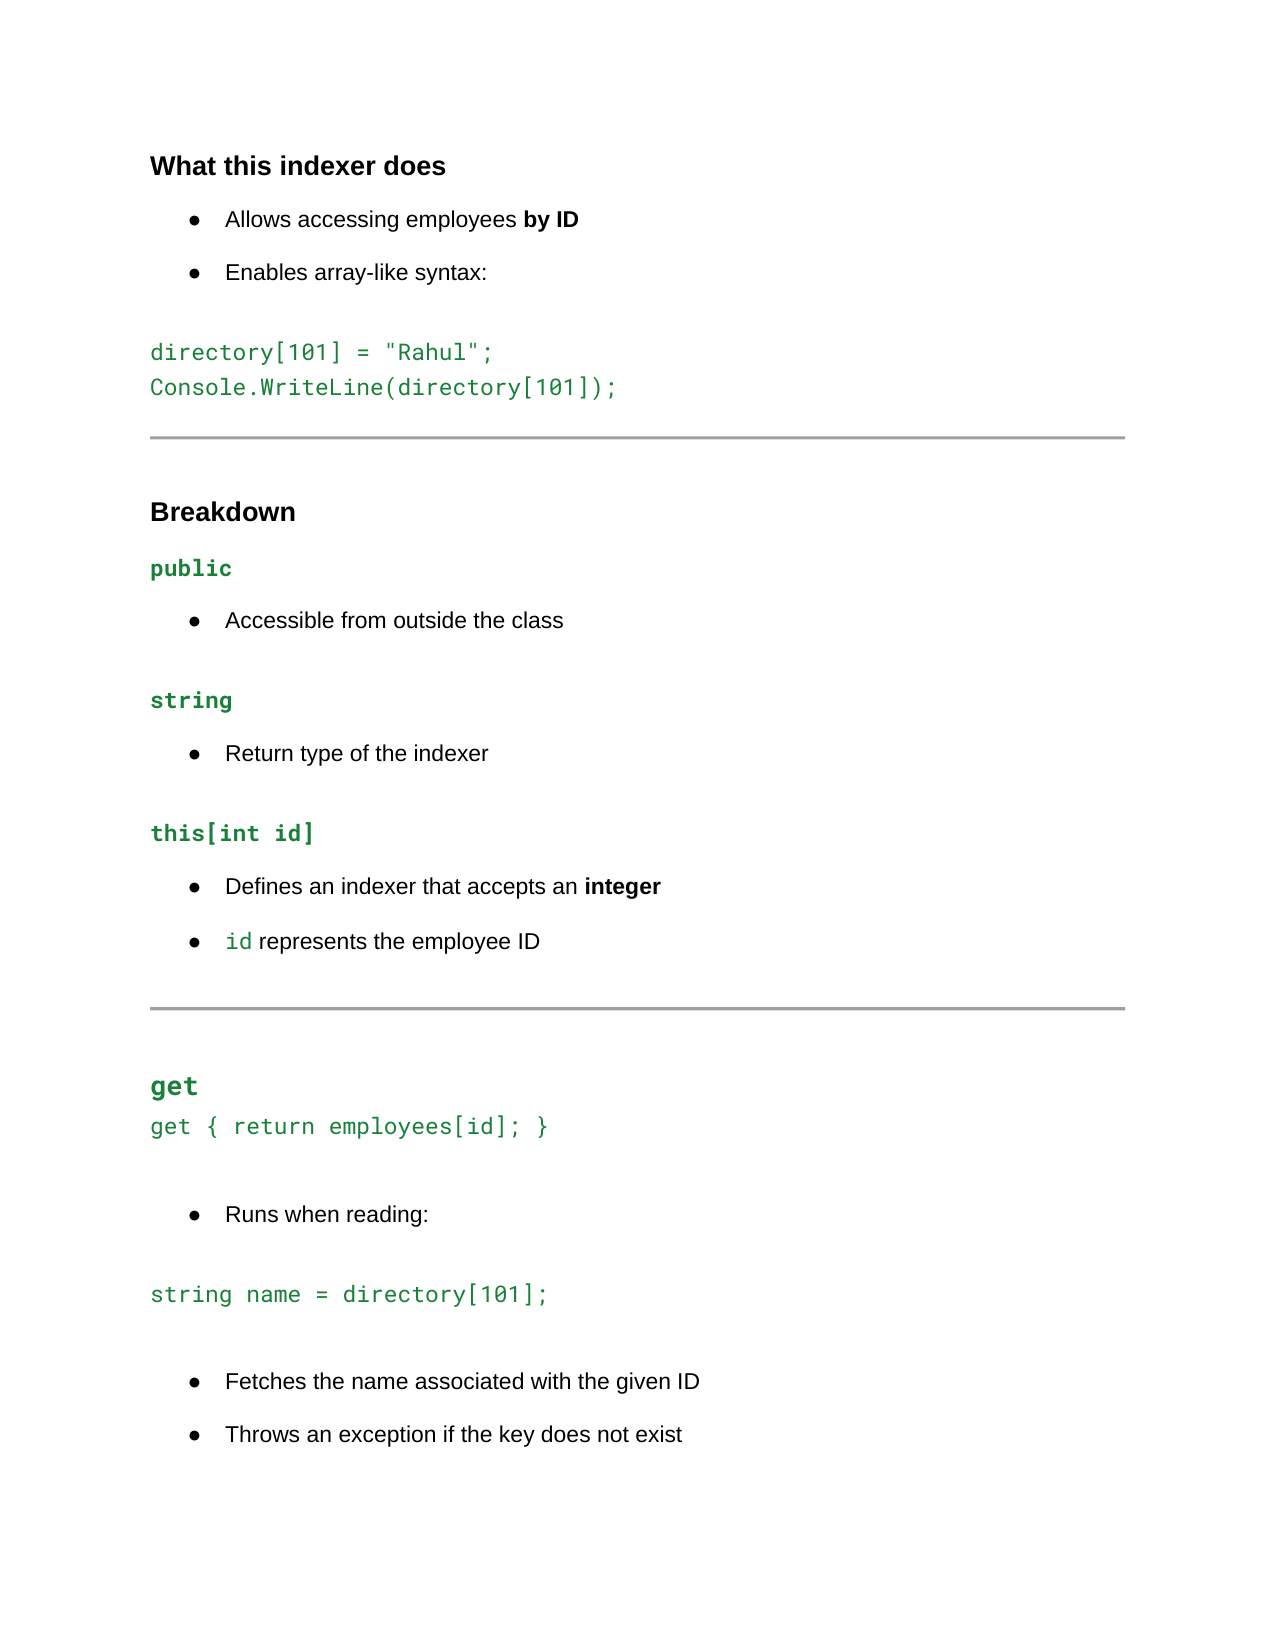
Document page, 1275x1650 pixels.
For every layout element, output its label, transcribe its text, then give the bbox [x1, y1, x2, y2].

text string name = directory[101]; [150, 1278, 1125, 1308]
list Fetches the name associated with the given ID [187, 1368, 1125, 1421]
list Accessible from outside the class [187, 607, 1125, 660]
list Throws an exception if the key does not exist [187, 1421, 1125, 1473]
list id represents the employee ID [187, 926, 1125, 982]
subtitle string [150, 685, 1125, 715]
subtitle What this indexer does [150, 150, 1125, 181]
text directory[101] = "Rahul"; [150, 337, 1125, 367]
subtitle get [150, 1067, 1125, 1102]
list Return type of the indexer [187, 740, 1125, 793]
list Runs when reading: [187, 1201, 1125, 1253]
subtitle this[int id] [150, 818, 1125, 848]
subtitle Breakdown [150, 496, 1125, 527]
text get { return employees[id]; } [150, 1111, 1125, 1141]
subtitle public [150, 552, 1125, 582]
text Console.WriteLine(directory[101]); [150, 371, 1125, 402]
list Allows accessing employees by ID [187, 206, 1125, 259]
list Defines an indexer that accepts an integer [187, 873, 1125, 926]
list Enables array-like syntax: [187, 259, 1125, 312]
